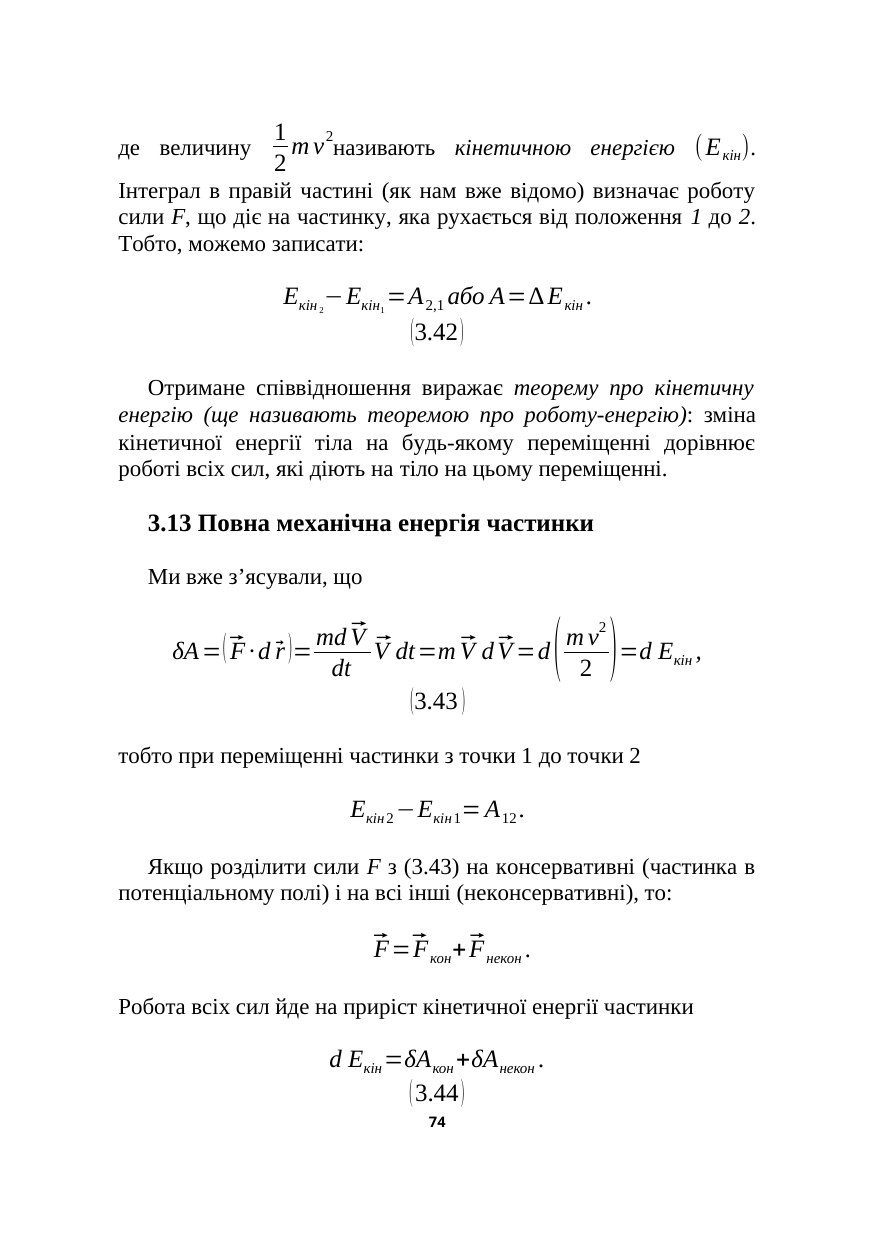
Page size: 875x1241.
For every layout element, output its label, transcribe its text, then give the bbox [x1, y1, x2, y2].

text де величину називають кінетичною енергією . Інтеграл в правій частині (як нам вже відомо) визначає роботу сили F, що діє на частинку, яка рухається від положення 1 до 2. Тобто, можемо записати: [118, 118, 756, 256]
text Робота всіх сил йде на приріст кінетичної енергії частинки [118, 993, 756, 1019]
text Ми вже з’ясували, що [118, 563, 756, 589]
text Отримане співвідношення виражає теорему про кінетичну енергію (ще називають теоремою про роботу-енергію): зміна кінетичної енергії тіла на будь-якому переміщенні дорівнює роботі всіх сил, які діють на тіло на цьому переміщенні. [118, 374, 756, 481]
text Якщо розділити сили F з (3.43) на консервативні (частинка в потенціальному полі) і на всі інші (неконсервативні), то: [118, 853, 756, 906]
text тобто при переміщенні частинки з точки 1 до точки 2 [118, 743, 756, 769]
text 3.13 Повна механічна енергія частинки [118, 508, 756, 536]
